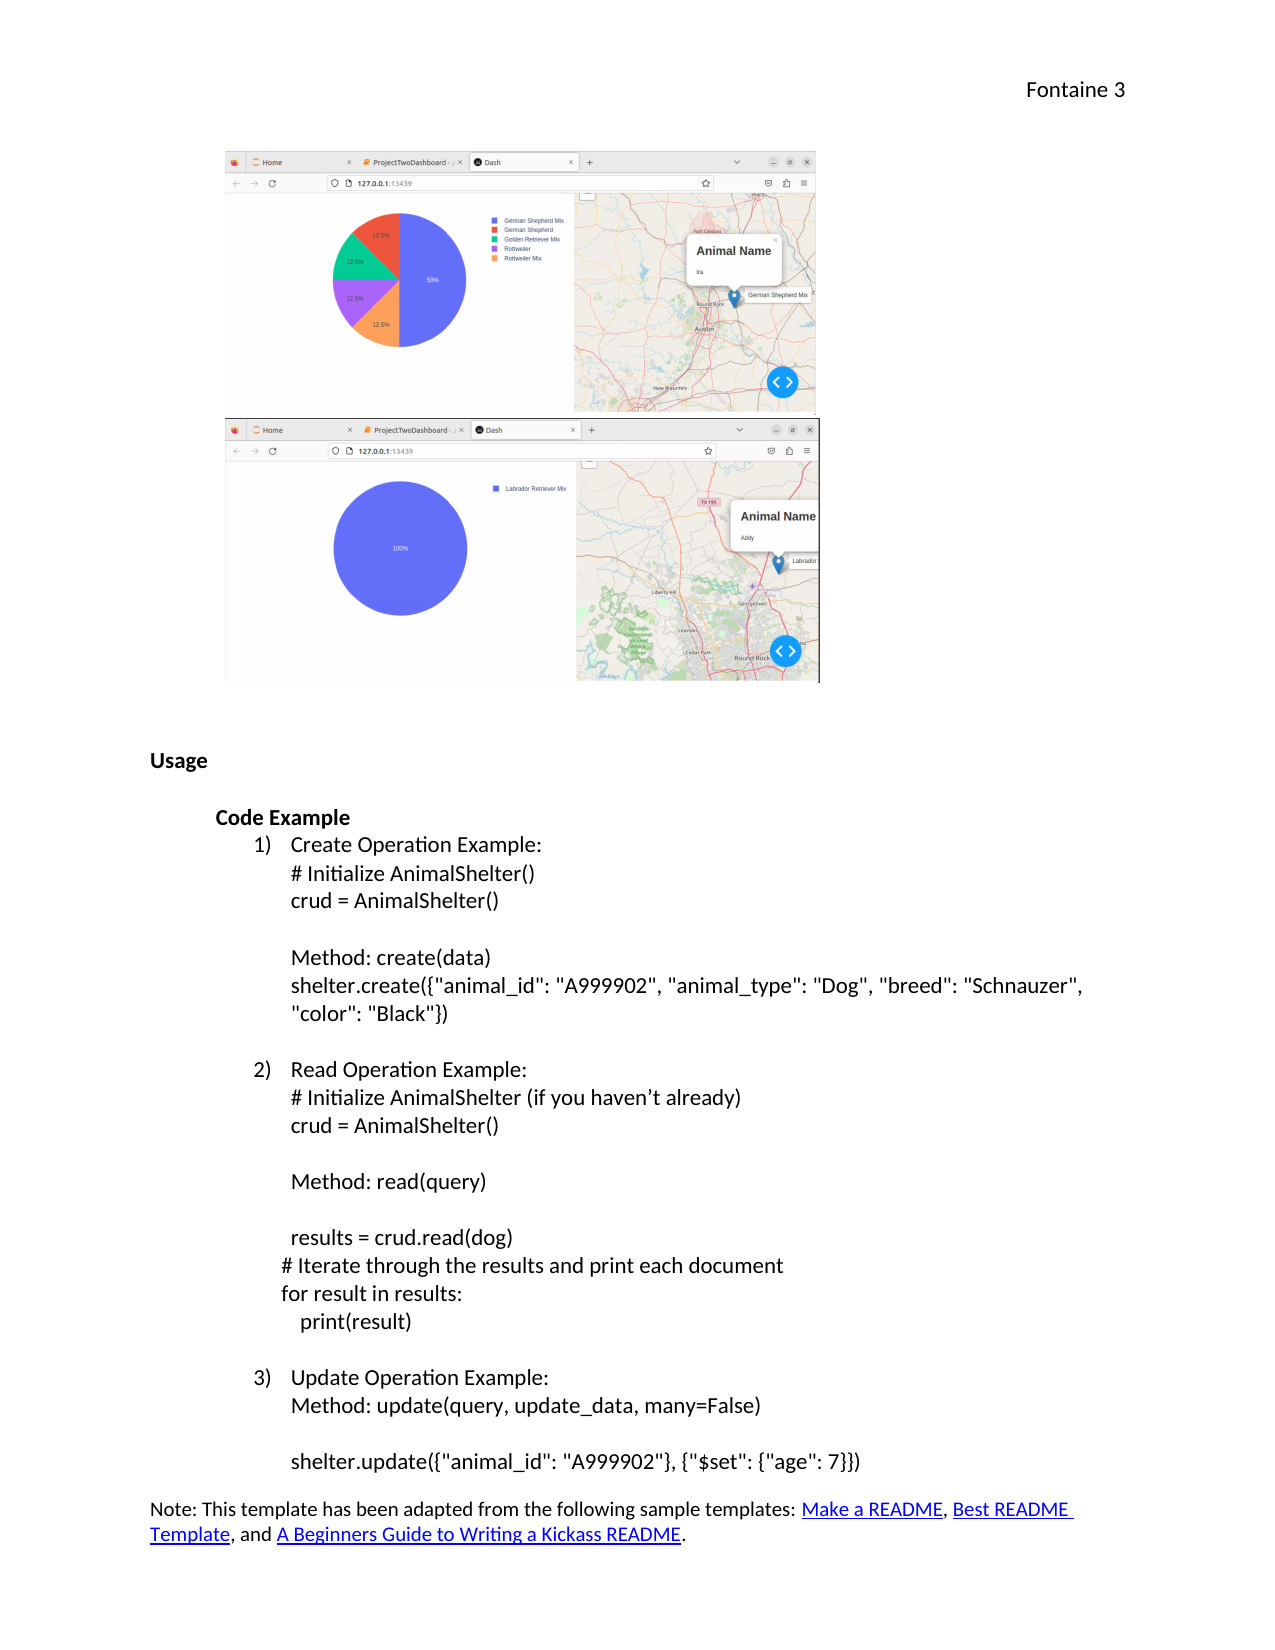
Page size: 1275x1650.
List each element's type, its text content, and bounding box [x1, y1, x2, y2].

list crud = AnimalShelter() [291, 1111, 1125, 1139]
list Method: read(query) [291, 1167, 1125, 1195]
list # Initialize AnimalShelter (if you haven’t already) [291, 1083, 1125, 1111]
text # Iterate through the results and print each document [272, 1251, 1125, 1279]
list shelter.update({"animal_id": "A999902"}, {"$set": {"age": 7}}) [291, 1447, 1125, 1475]
list Read Operation Example: [253, 1055, 1125, 1083]
text results = crud.read(dog) [281, 1223, 1125, 1251]
list Create Operation Example: [253, 831, 1125, 859]
list Method: update(query, update_data, many=False) [291, 1391, 1125, 1419]
text print(result) [216, 1307, 1125, 1335]
subtitle Usage [150, 747, 1125, 774]
list # Initialize AnimalShelter() [291, 859, 1125, 887]
list crud = AnimalShelter() [291, 887, 1125, 915]
list Method: create(data) [291, 943, 1125, 971]
picture [225, 151, 816, 415]
list shelter.create({"animal_id": "A999902", "animal_type": "Dog", "breed": "Schnauzer", "color": "Black"}) [291, 971, 1125, 1027]
picture [225, 418, 820, 683]
text for result in results: [262, 1279, 1125, 1307]
subtitle Code Example [150, 803, 1125, 831]
list Update Operation Example: [253, 1363, 1125, 1391]
